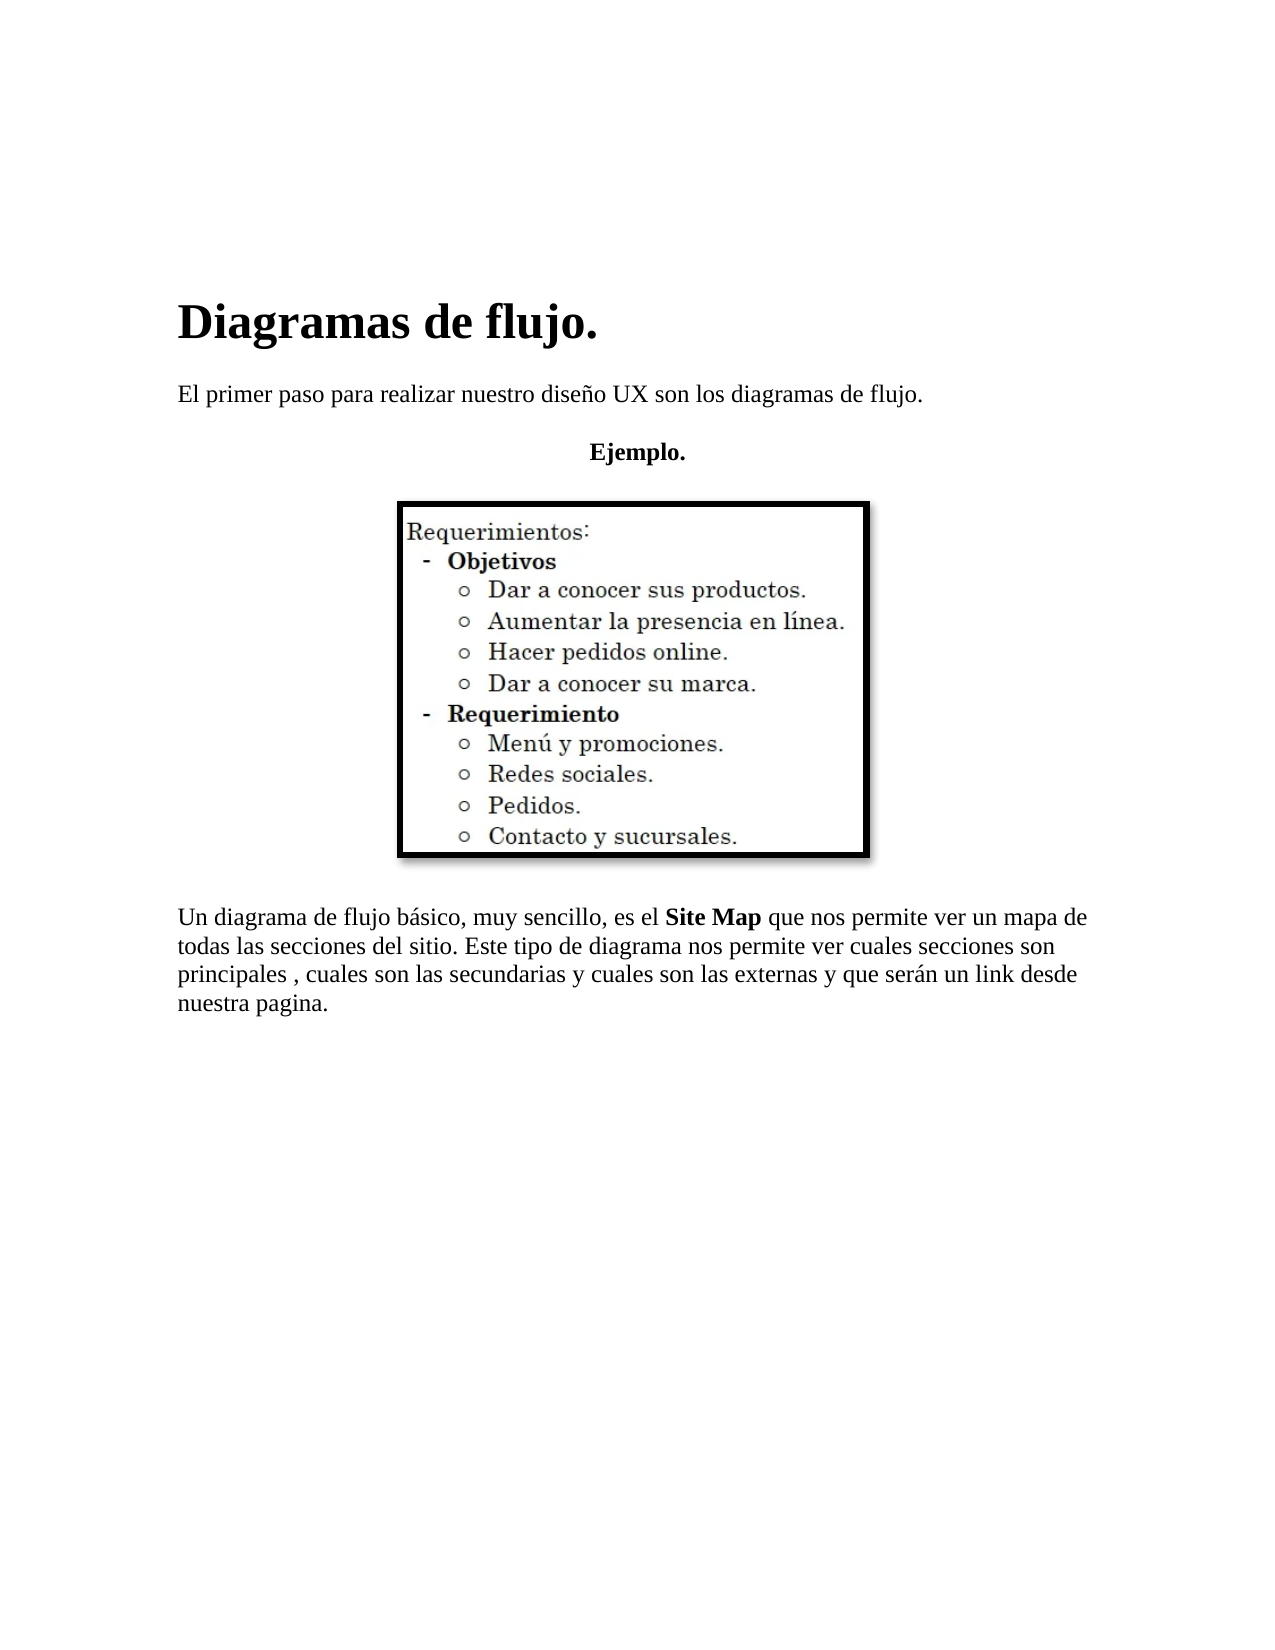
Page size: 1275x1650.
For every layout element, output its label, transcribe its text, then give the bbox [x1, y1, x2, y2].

picture [403, 507, 863, 852]
subtitle Un diagrama de flujo básico, muy sencillo, es el Site Map que nos permite ver un mapa de todas las secciones del sitio. Este tipo de diagrama nos permite ver cuales secciones son principales , cuales son las secundarias y cuales son las externas y que serán un link desde nuestra pagina. [177, 902, 1098, 1017]
subtitle El primer paso para realizar nuestro diseño UX son los diagramas de flujo. [177, 379, 1098, 408]
subtitle Ejemplo. [177, 437, 1098, 466]
subtitle Diagramas de flujo. [177, 292, 1098, 350]
